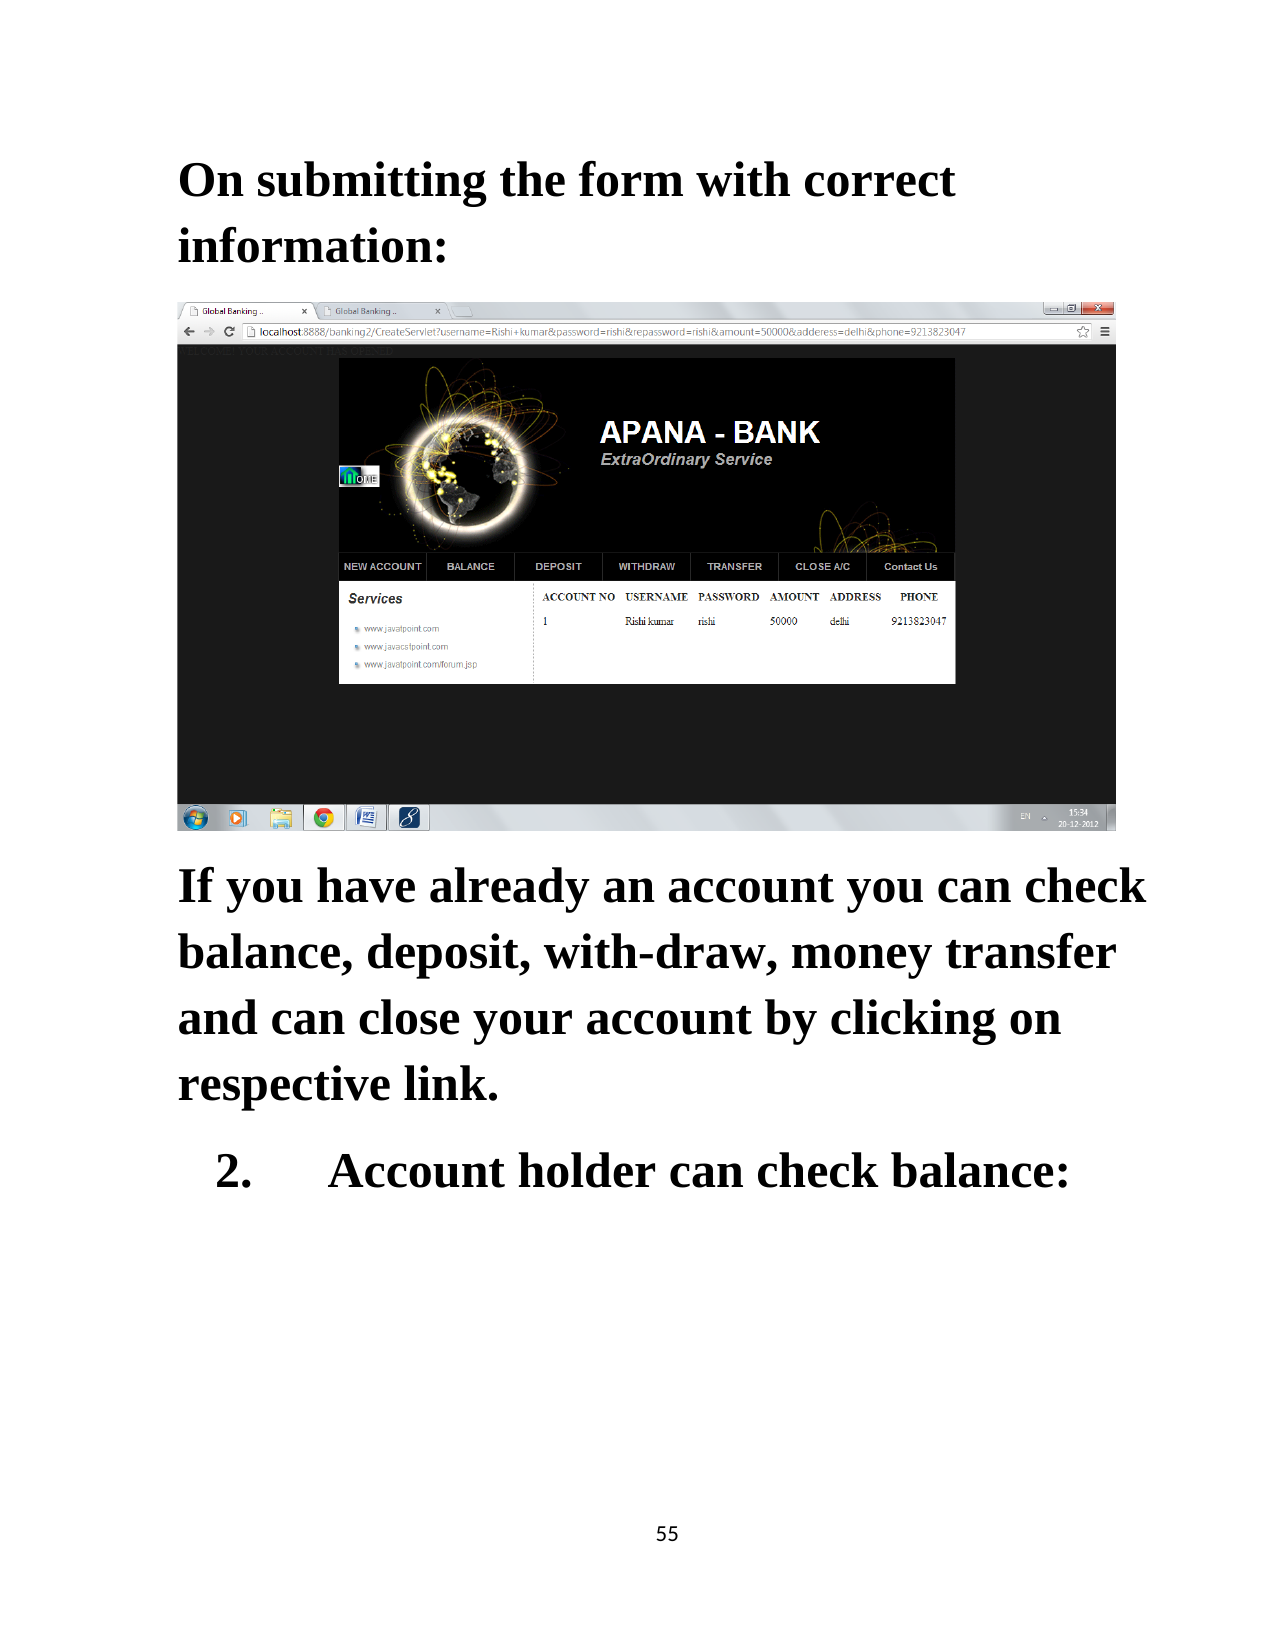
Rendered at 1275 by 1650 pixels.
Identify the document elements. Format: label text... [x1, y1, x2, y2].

list Account holder can check balance: [215, 1141, 1157, 1198]
text If you have already an account you can check balance, deposit, with-draw, money transfer and can close your account by clicking on respective link. [177, 856, 1157, 1111]
picture [177, 302, 1116, 831]
text On submitting the form with correct information: [177, 150, 1157, 273]
